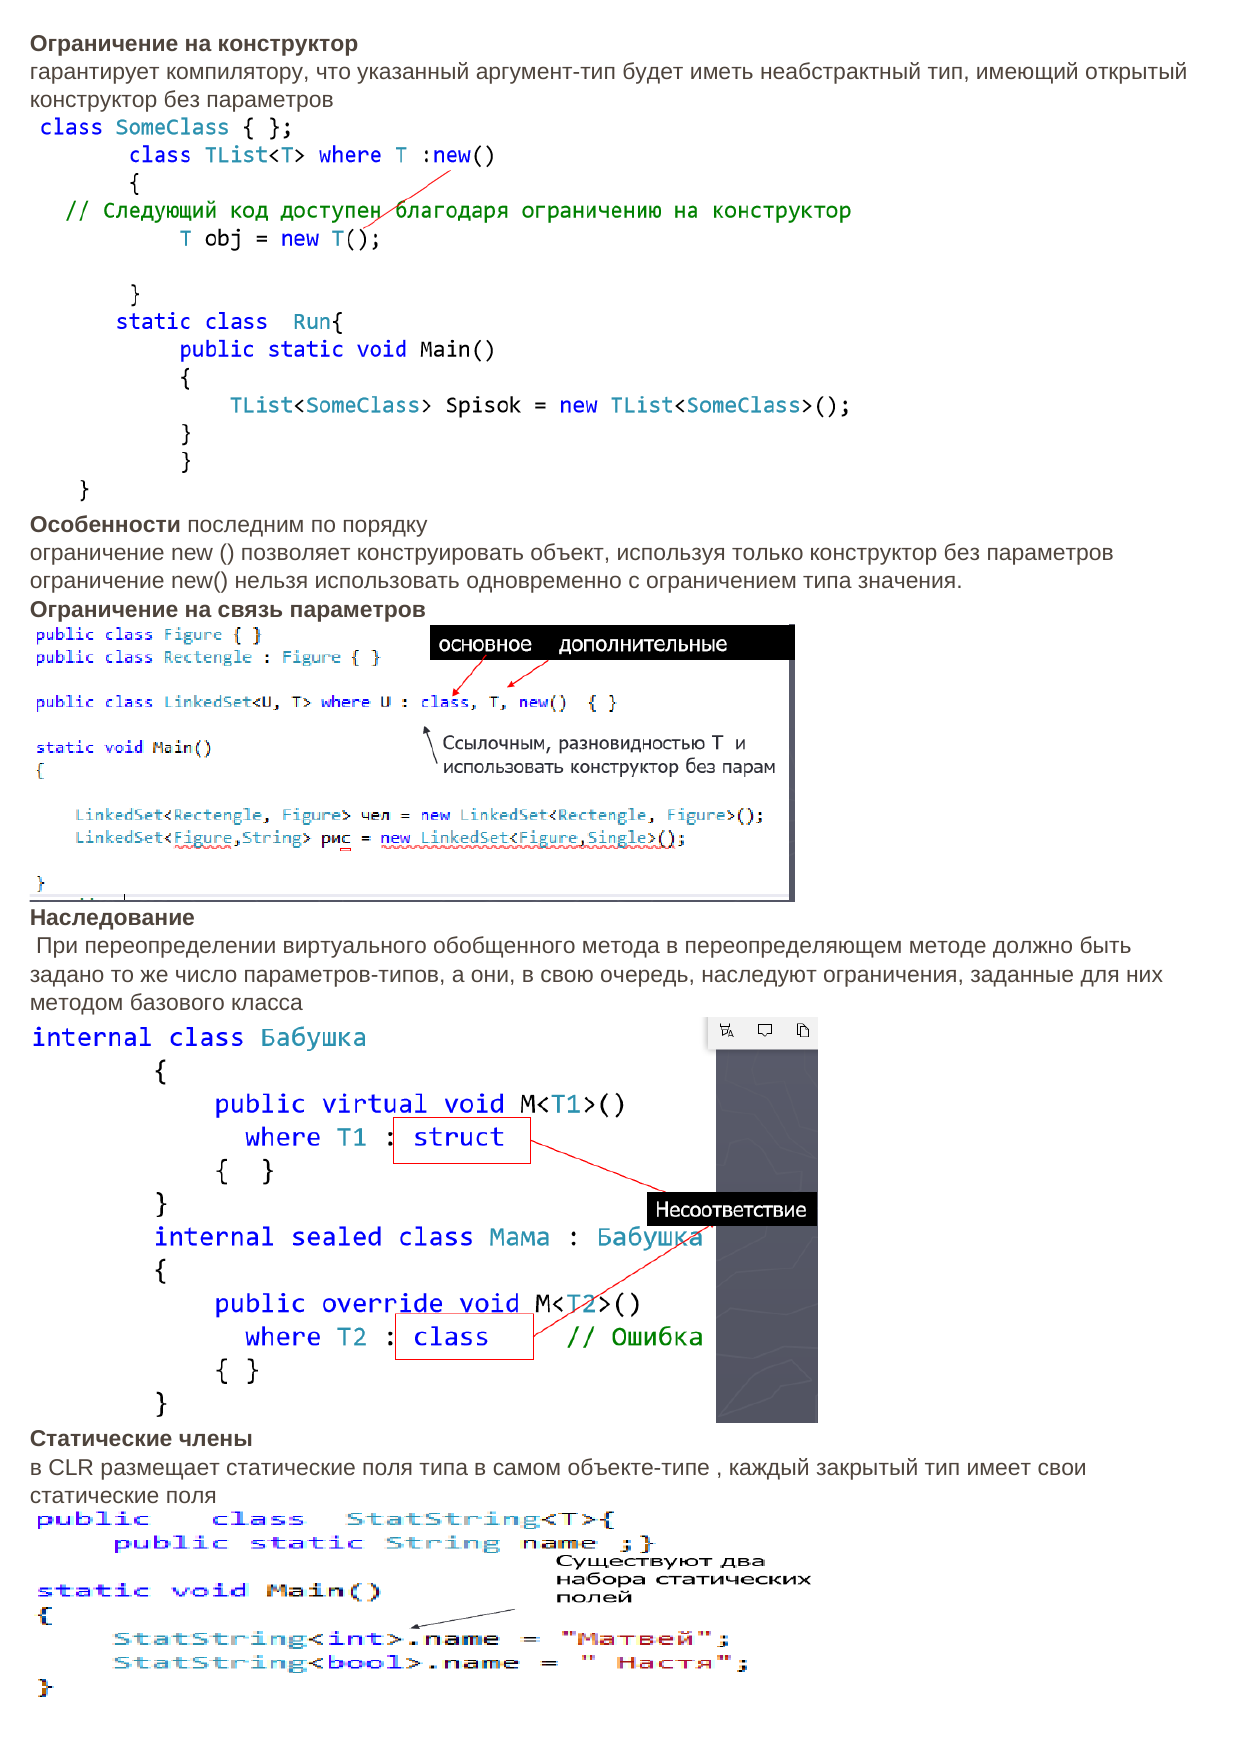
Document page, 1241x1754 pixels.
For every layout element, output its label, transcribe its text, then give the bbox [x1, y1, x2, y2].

picture [29, 115, 879, 509]
picture [29, 1510, 821, 1701]
picture [29, 1017, 818, 1423]
picture [29, 624, 795, 902]
